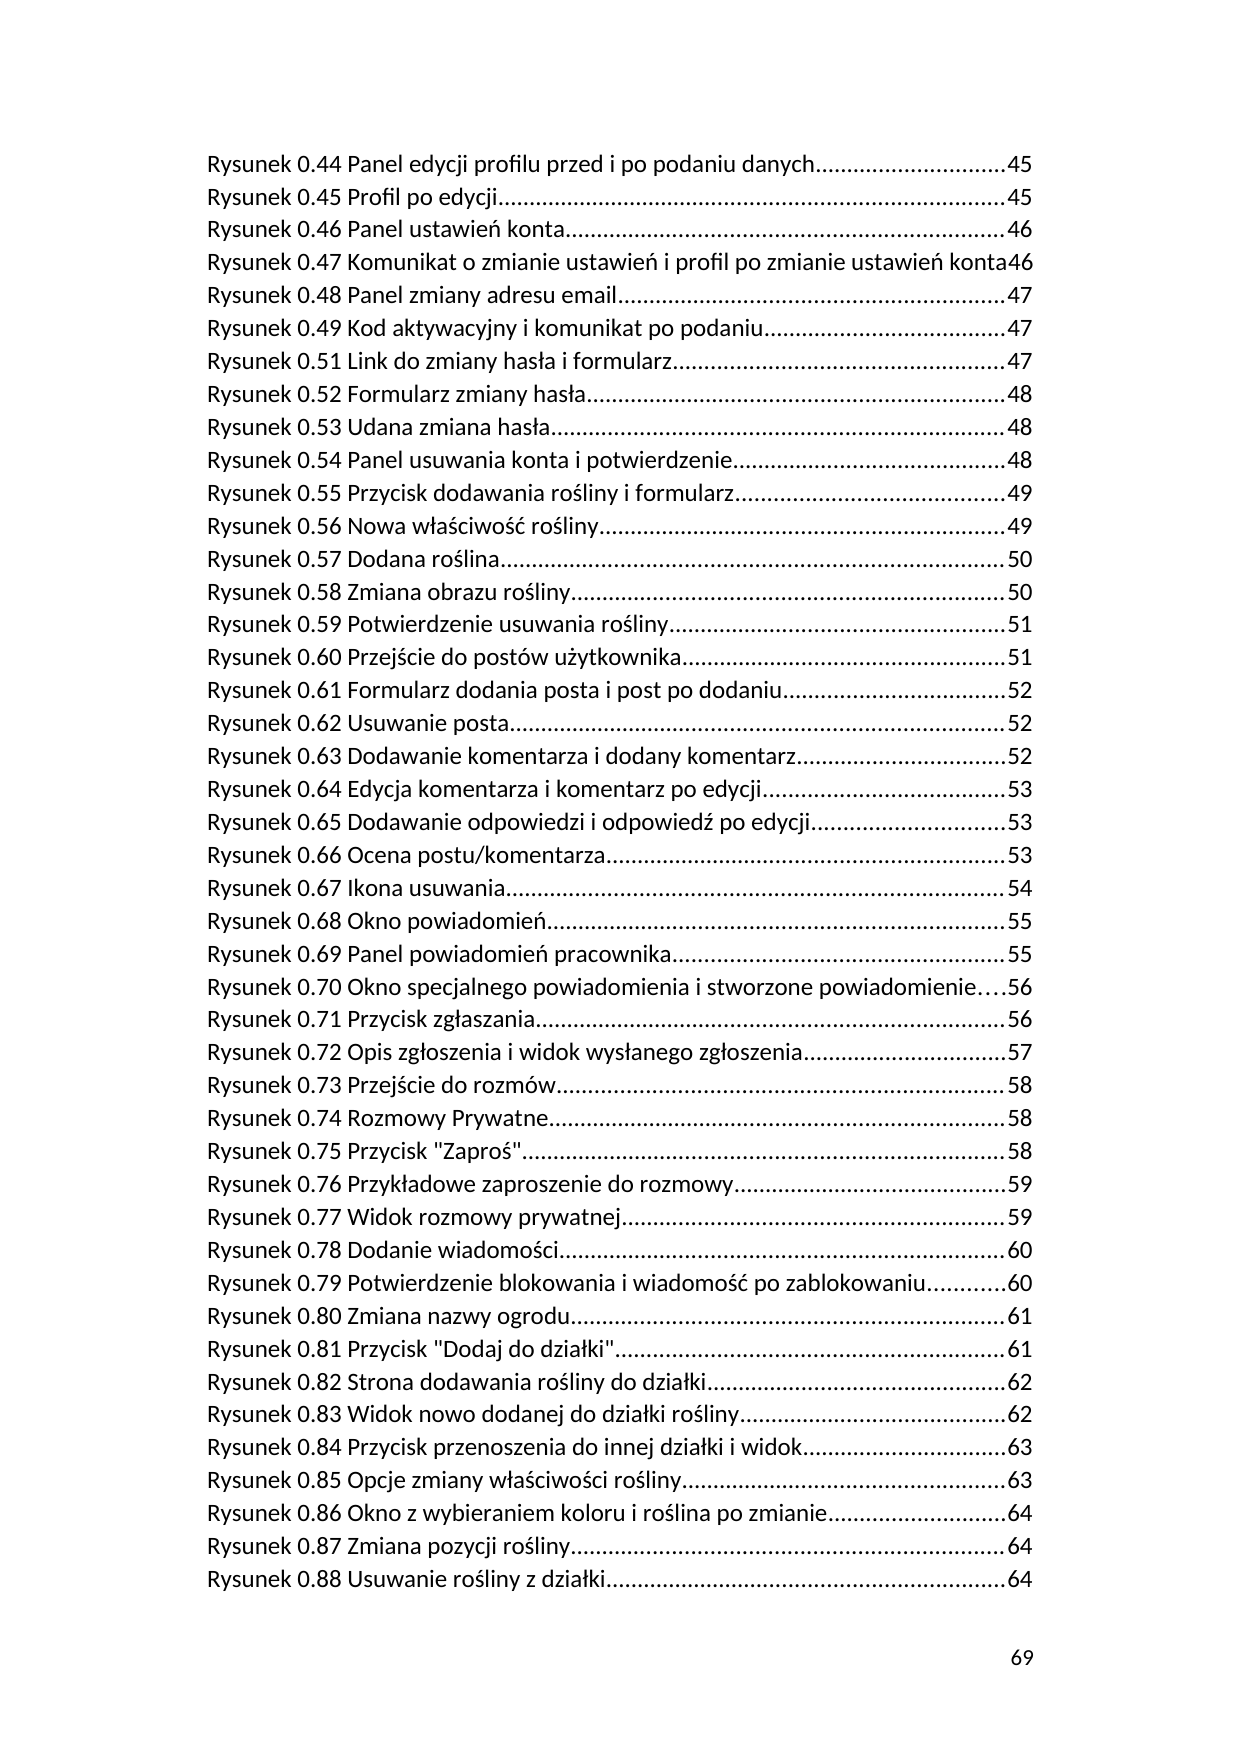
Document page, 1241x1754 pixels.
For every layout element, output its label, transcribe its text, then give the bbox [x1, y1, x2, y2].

text Rysunek 0.69 Panel powiadomień pracownika 55 [207, 938, 1033, 968]
text Rysunek 0.44 Panel edycji profilu przed i po podaniu danych 45 [207, 148, 1033, 178]
text Rysunek 0.79 Potwierdzenie blokowania i wiadomość po zablokowaniu 60 [207, 1267, 1033, 1297]
text Rysunek 0.70 Okno specjalnego powiadomienia i stworzone powiadomienie 56 [207, 971, 1033, 1001]
text Rysunek 0.66 Ocena postu/komentarza 53 [207, 839, 1033, 869]
text Rysunek 0.80 Zmiana nazwy ogrodu 61 [207, 1300, 1033, 1330]
text Rysunek 0.77 Widok rozmowy prywatnej 59 [207, 1201, 1033, 1232]
text Rysunek 0.75 Przycisk "Zaproś" 58 [207, 1135, 1033, 1166]
text Rysunek 0.61 Formularz dodania posta i post po dodaniu 52 [207, 674, 1033, 705]
text Rysunek 0.47 Komunikat o zmianie ustawień i profil po zmianie ustawień konta 46 [207, 246, 1033, 277]
text Rysunek 0.72 Opis zgłoszenia i widok wysłanego zgłoszenia 57 [207, 1036, 1033, 1067]
text Rysunek 0.64 Edycja komentarza i komentarz po edycji 53 [207, 773, 1033, 804]
text Rysunek 0.71 Przycisk zgłaszania 56 [207, 1003, 1033, 1034]
text Rysunek 0.86 Okno z wybieraniem koloru i roślina po zmianie 64 [207, 1497, 1033, 1528]
text Rysunek 0.76 Przykładowe zaproszenie do rozmowy 59 [207, 1168, 1033, 1199]
text Rysunek 0.84 Przycisk przenoszenia do innej działki i widok 63 [207, 1431, 1033, 1462]
text Rysunek 0.48 Panel zmiany adresu email 47 [207, 279, 1033, 310]
text Rysunek 0.55 Przycisk dodawania rośliny i formularz 49 [207, 477, 1033, 507]
text Rysunek 0.58 Zmiana obrazu rośliny 50 [207, 576, 1033, 606]
text Rysunek 0.53 Udana zmiana hasła 48 [207, 411, 1033, 442]
text Rysunek 0.78 Dodanie wiadomości 60 [207, 1234, 1033, 1264]
text Rysunek 0.82 Strona dodawania rośliny do działki 62 [207, 1366, 1033, 1396]
text Rysunek 0.67 Ikona usuwania 54 [207, 872, 1033, 902]
text Rysunek 0.59 Potwierdzenie usuwania rośliny 51 [207, 608, 1033, 639]
text Rysunek 0.54 Panel usuwania konta i potwierdzenie 48 [207, 444, 1033, 474]
text Rysunek 0.65 Dodawanie odpowiedzi i odpowiedź po edycji 53 [207, 806, 1033, 837]
text Rysunek 0.62 Usuwanie posta 52 [207, 707, 1033, 738]
text Rysunek 0.52 Formularz zmiany hasła 48 [207, 378, 1033, 409]
text Rysunek 0.45 Profil po edycji 45 [207, 181, 1033, 211]
text Rysunek 0.81 Przycisk "Dodaj do działki" 61 [207, 1333, 1033, 1363]
text Rysunek 0.83 Widok nowo dodanej do działki rośliny 62 [207, 1398, 1033, 1429]
text Rysunek 0.57 Dodana roślina 50 [207, 543, 1033, 573]
text Rysunek 0.68 Okno powiadomień 55 [207, 905, 1033, 935]
text Rysunek 0.87 Zmiana pozycji rośliny 64 [207, 1530, 1033, 1561]
text Rysunek 0.51 Link do zmiany hasła i formularz 47 [207, 345, 1033, 376]
text Rysunek 0.49 Kod aktywacyjny i komunikat po podaniu 47 [207, 312, 1033, 343]
text Rysunek 0.74 Rozmowy Prywatne 58 [207, 1102, 1033, 1133]
text Rysunek 0.73 Przejście do rozmów 58 [207, 1069, 1033, 1100]
text Rysunek 0.63 Dodawanie komentarza i dodany komentarz 52 [207, 740, 1033, 771]
text Rysunek 0.85 Opcje zmiany właściwości rośliny 63 [207, 1464, 1033, 1495]
text Rysunek 0.88 Usuwanie rośliny z działki 64 [207, 1563, 1033, 1594]
text Rysunek 0.46 Panel ustawień konta 46 [207, 213, 1033, 244]
text Rysunek 0.60 Przejście do postów użytkownika 51 [207, 641, 1033, 672]
text Rysunek 0.56 Nowa właściwość rośliny 49 [207, 510, 1033, 540]
